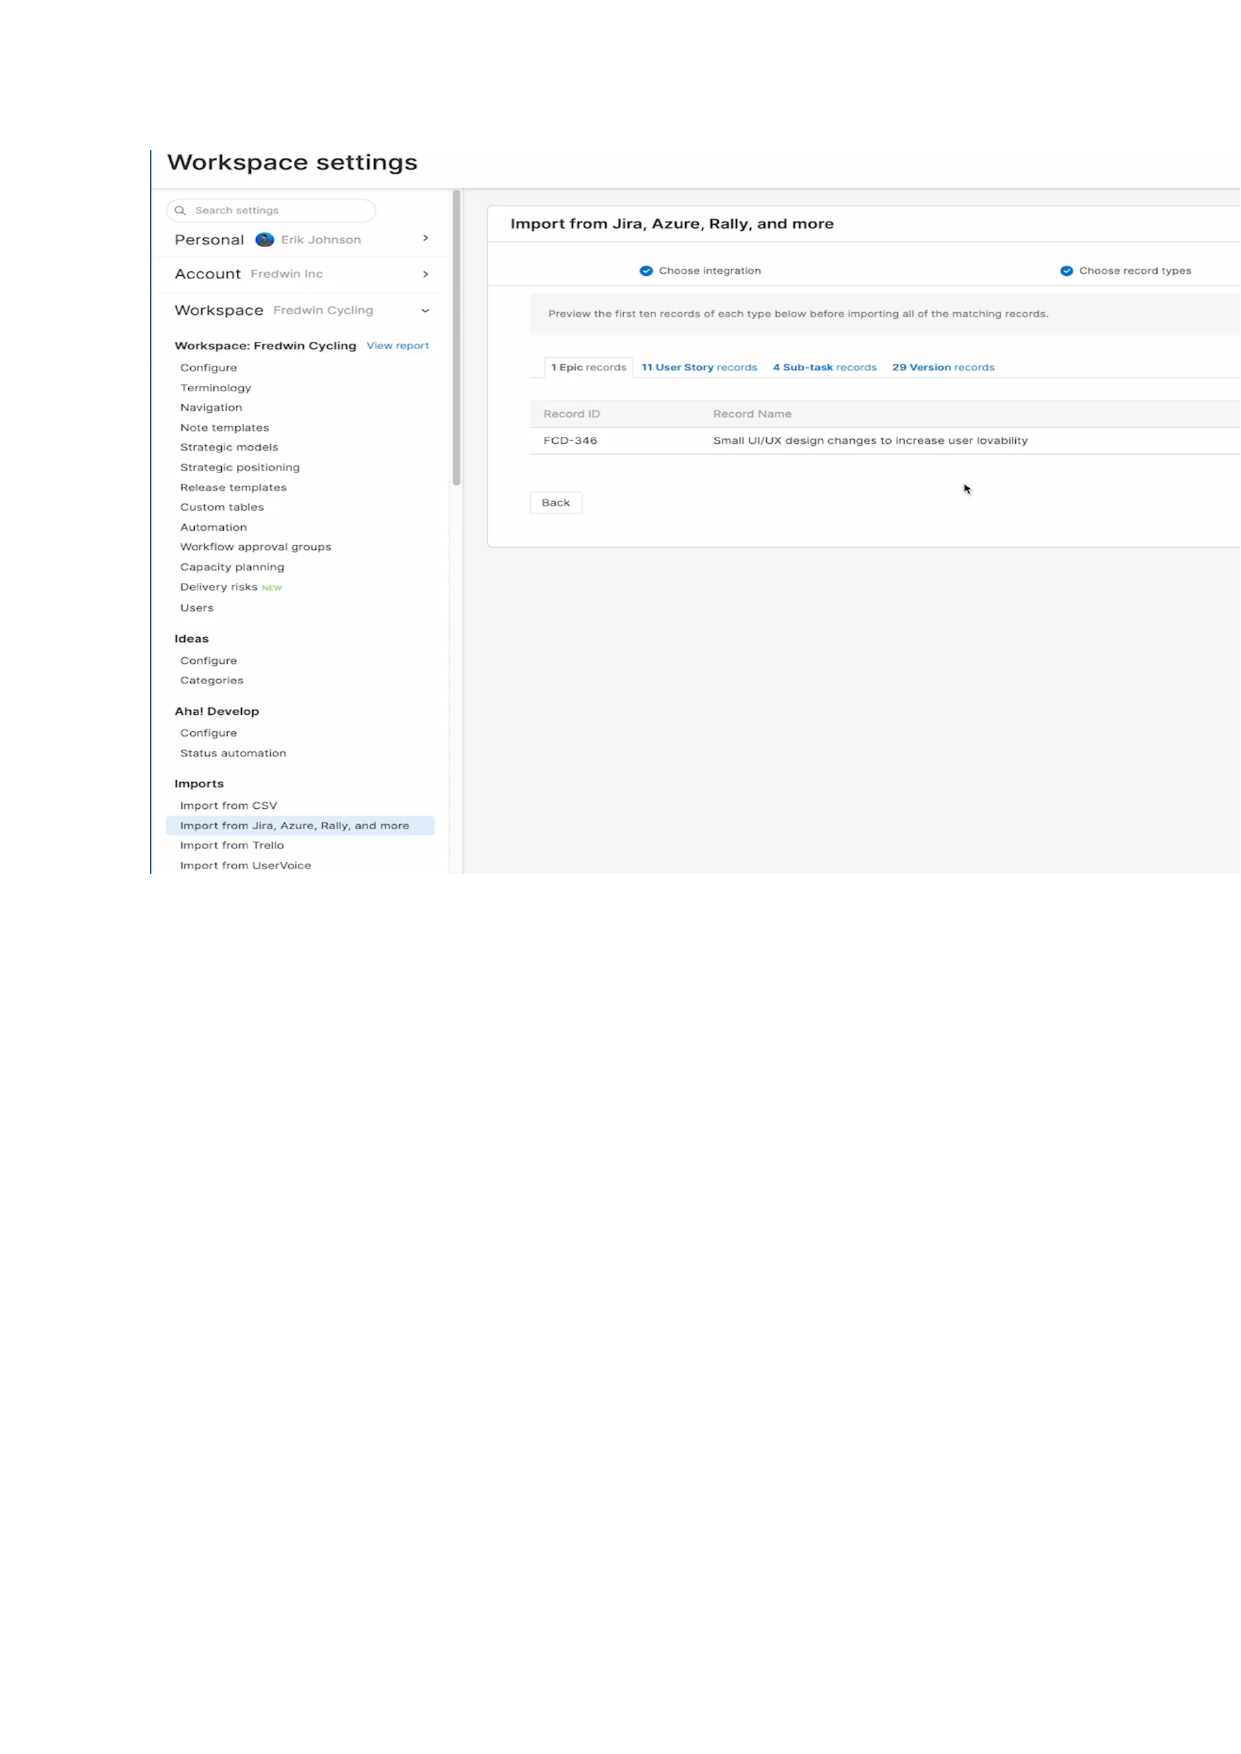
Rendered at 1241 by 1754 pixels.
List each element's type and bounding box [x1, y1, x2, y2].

picture [150, 150, 1241, 874]
